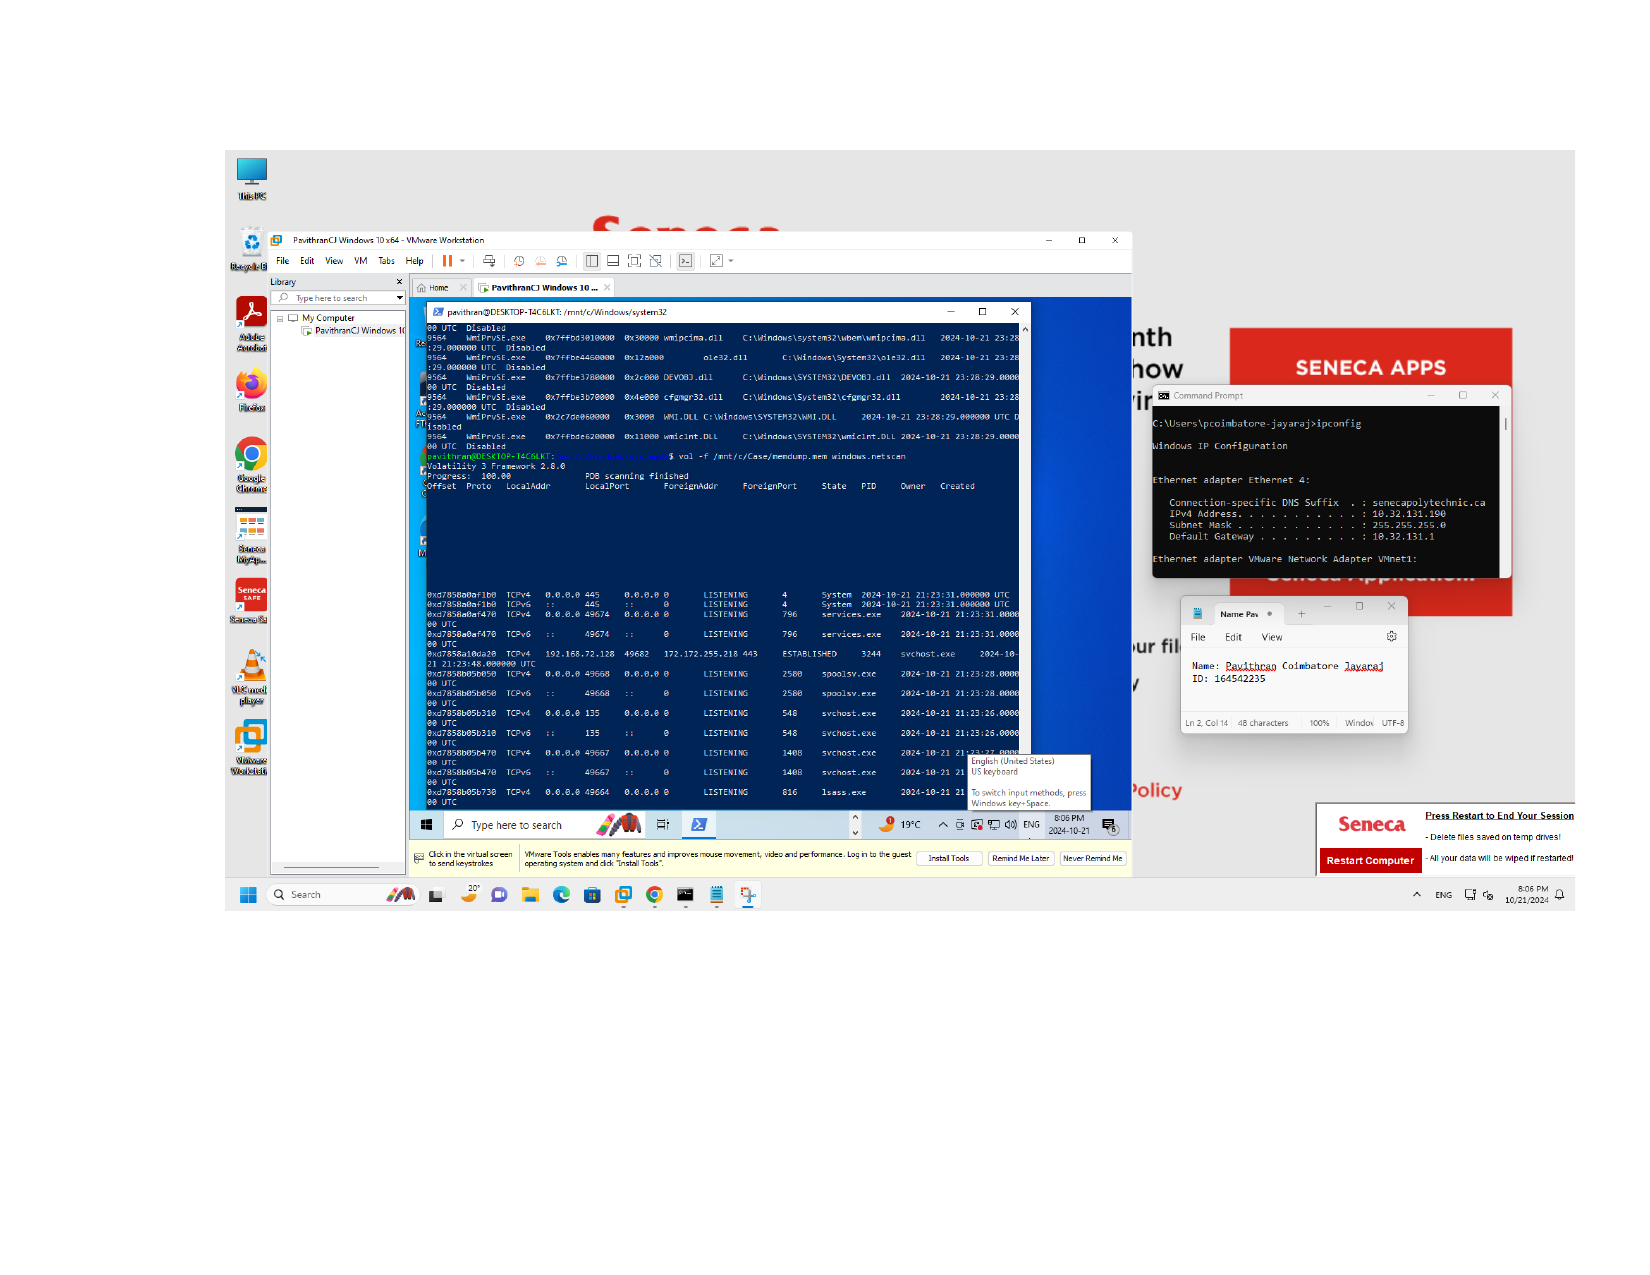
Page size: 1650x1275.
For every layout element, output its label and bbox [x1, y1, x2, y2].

picture [225, 150, 1575, 911]
